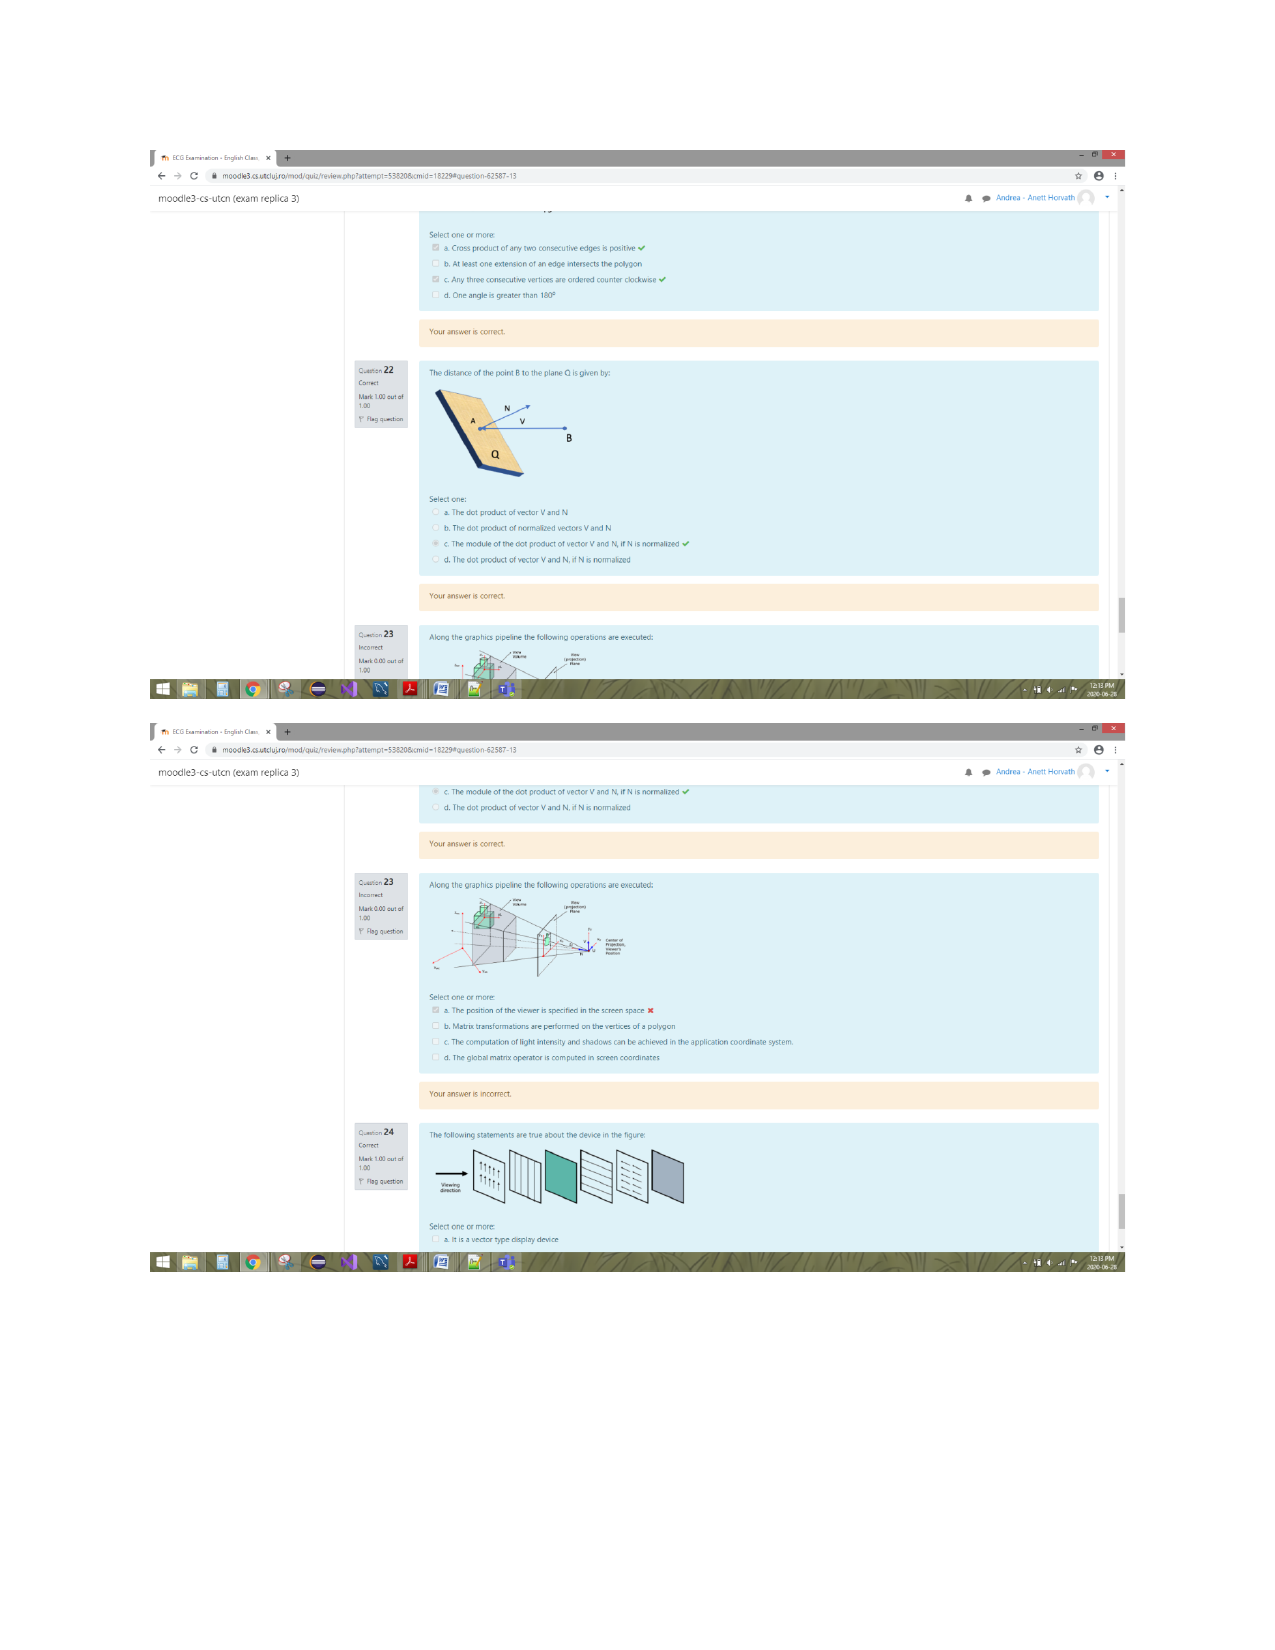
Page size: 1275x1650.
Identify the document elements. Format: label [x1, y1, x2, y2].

picture [150, 150, 1125, 699]
picture [150, 723, 1125, 1272]
